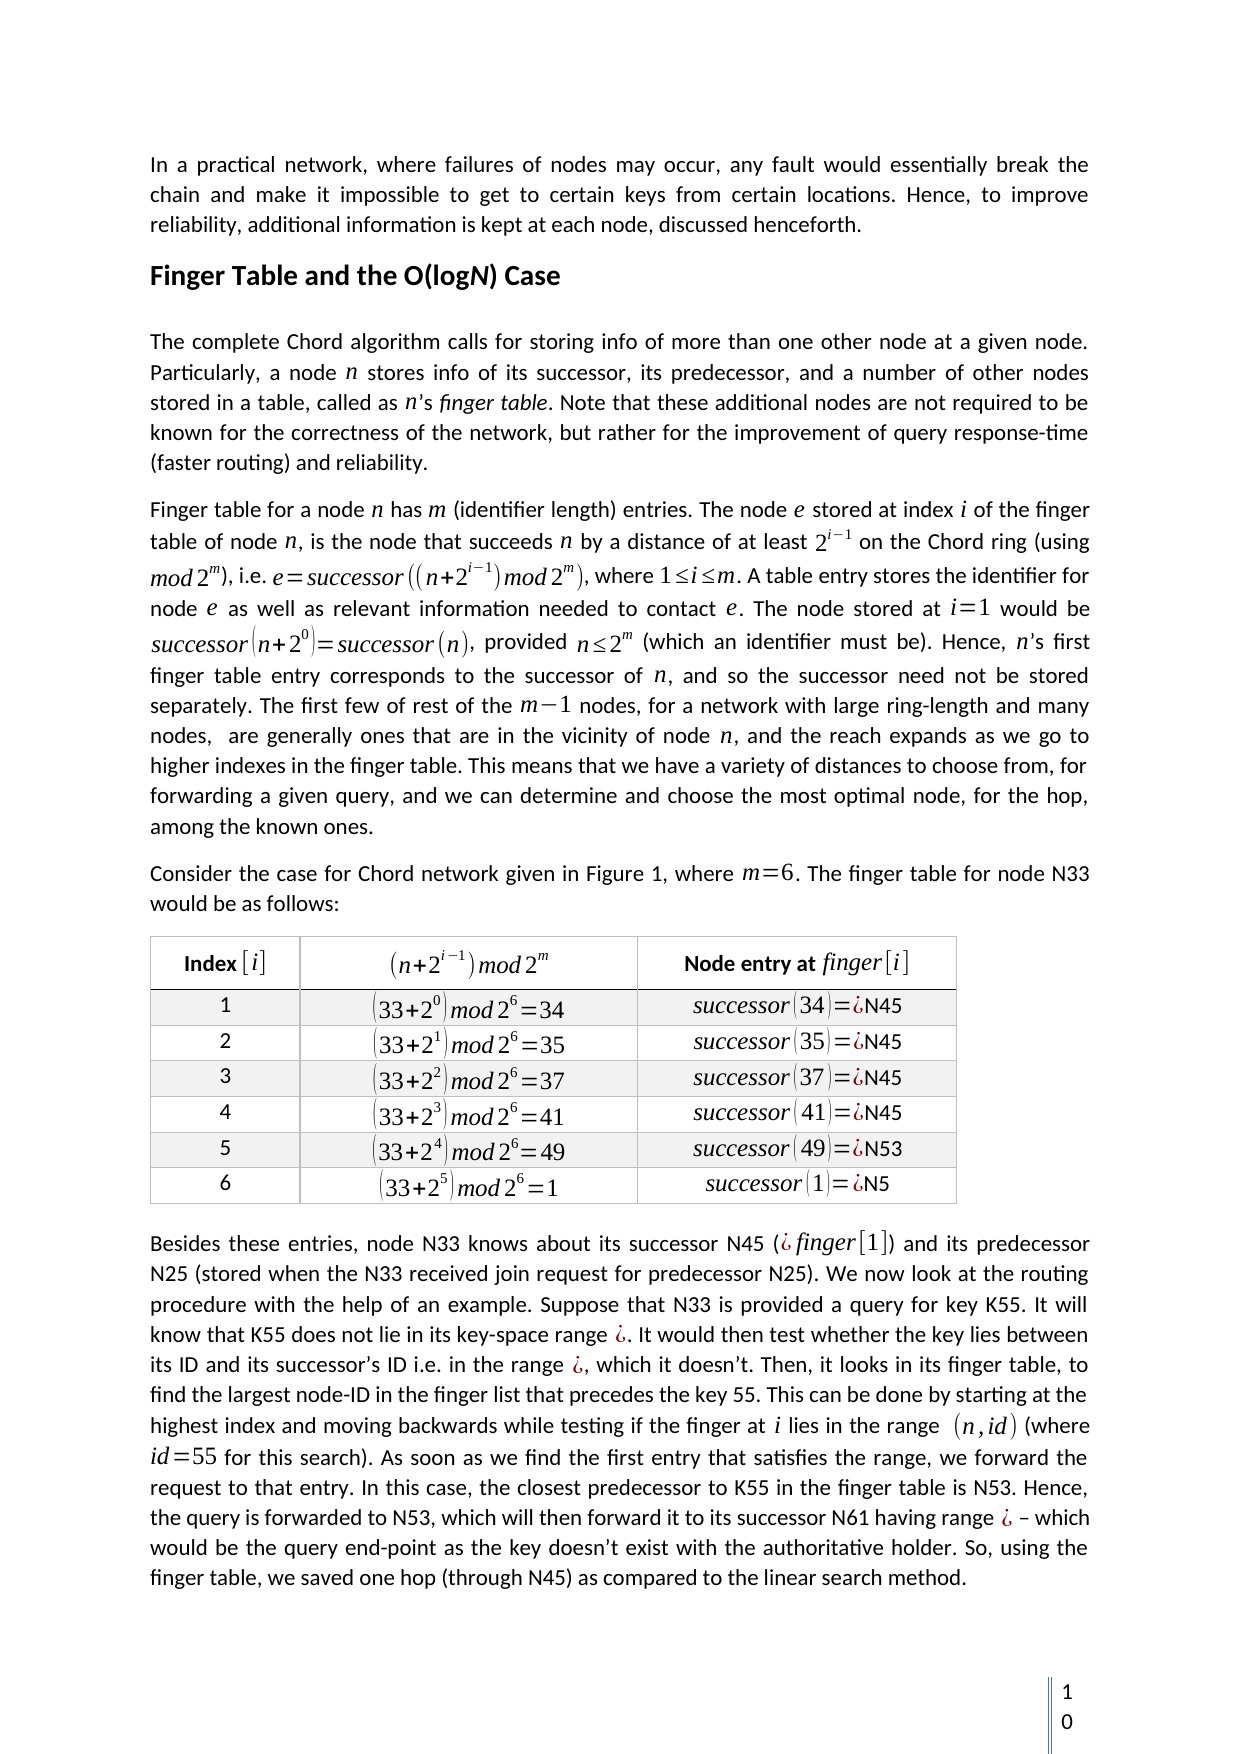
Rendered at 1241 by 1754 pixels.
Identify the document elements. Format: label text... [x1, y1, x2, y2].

table_cell 6 [151, 1168, 299, 1203]
table_cell 2 [151, 1026, 299, 1060]
table_cell [301, 1061, 637, 1096]
table_header [301, 937, 637, 989]
table_cell [301, 1168, 637, 1203]
table_cell N45 [638, 1061, 956, 1096]
table_cell N53 [638, 1133, 956, 1167]
text Finger Table and the O(logN) Case [150, 257, 1090, 293]
table_cell N45 [638, 990, 956, 1025]
text Besides these entries, node N33 knows about its successor N45 () and its predecessor N25 (stored when the N33 received join request for predecessor N25). We now look at the routing procedure with the help of an example. Suppose that N33 is provided a query for key K55. It will know that K55 does not lie in its key-space range . It would then test whether the key lies between its ID and its successor’s ID i.e. in the range , which it doesn’t. Then, it looks in its finger table, to find the largest node-ID in the finger list that precedes the key 55. This can be done by starting at the highest index and moving backwards while testing if the finger at lies in the range (where for this search). As soon as we find the first entry that satisfies the range, we forward the request to that entry. In this case, the closest predecessor to K55 in the finger table is N53. Hence, the query is forwarded to N53, which will then forward it to its successor N61 having range – which would be the query end-point as the key doesn’t exist with the authoritative holder. So, using the finger table, we saved one hop (through N45) as compared to the linear search method. [150, 1229, 1090, 1592]
table_cell N5 [638, 1168, 956, 1203]
table_cell [301, 1026, 637, 1060]
text Consider the case for Chord network given in Figure 1, where . The finger table for node N33 would be as follows: [150, 859, 1090, 917]
table_cell [301, 1133, 637, 1167]
table_cell N45 [638, 1026, 956, 1060]
table_cell 3 [151, 1061, 299, 1096]
table_cell 1 [151, 990, 299, 1025]
table_cell [301, 990, 637, 1025]
text The complete Chord algorithm calls for storing info of more than one other node at a given node. Particularly, a node stores info of its successor, its predecessor, and a number of other nodes stored in a table, called as ’s finger table. Note that these additional nodes are not required to be known for the correctness of the network, but rather for the improvement of query response-time (faster routing) and reliability. [150, 327, 1090, 476]
table_header Node entry at [638, 937, 956, 989]
table_cell [301, 1097, 637, 1132]
text In a practical network, where failures of nodes may occur, any fault would essentially break the chain and make it impossible to get to certain keys from certain locations. Hence, to improve reliability, additional information is kept at each node, discussed henceforth. [150, 150, 1090, 238]
table_cell N45 [638, 1097, 956, 1132]
table_cell 4 [151, 1097, 299, 1132]
table_cell 5 [151, 1133, 299, 1167]
table_header Index [151, 937, 299, 989]
text Finger table for a node has (identifier length) entries. The node stored at index of the finger table of node , is the node that succeeds by a distance of at least on the Chord ring (using ), i.e. , where . A table entry stores the identifier for node as well as relevant information needed to contact . The node stored at would be , provided (which an identifier must be). Hence, ’s first finger table entry corresponds to the successor of , and so the successor need not be stored separately. The first few of rest of the nodes, for a network with large ring-length and many nodes, are generally ones that are in the vicinity of node , and the reach expands as we go to higher indexes in the finger table. This means that we have a variety of distances to choose from, for forwarding a given query, and we can determine and choose the most optimal node, for the hop, among the known ones. [150, 495, 1090, 840]
